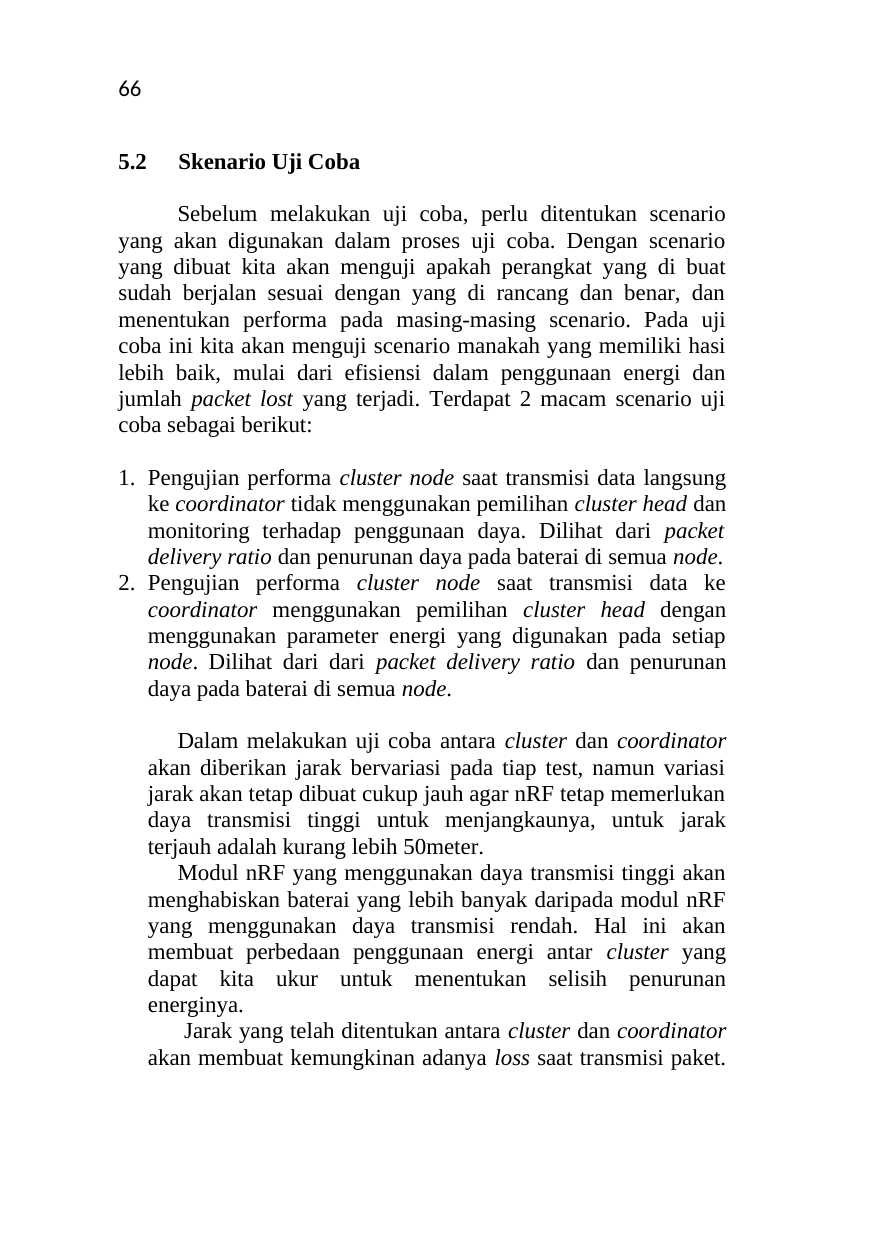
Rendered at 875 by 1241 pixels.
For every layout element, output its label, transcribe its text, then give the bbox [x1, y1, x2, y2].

subtitle Skenario Uji Coba [118, 148, 726, 174]
list Pengujian performa cluster node saat transmisi data ke coordinator menggunakan pemilihan cluster head dengan menggunakan parameter energi yang digunakan pada setiap node. Dilihat dari dari packet delivery ratio dan penurunan daya pada baterai di semua node. [118, 569, 726, 701]
text Sebelum melakukan uji coba, perlu ditentukan scenario yang akan digunakan dalam proses uji coba. Dengan scenario yang dibuat kita akan menguji apakah perangkat yang di buat sudah berjalan sesuai dengan yang di rancang dan benar, dan menentukan performa pada masing-masing scenario. Pada uji coba ini kita akan menguji scenario manakah yang memiliki hasi lebih baik, mulai dari efisiensi dalam penggunaan energi dan jumlah packet lost yang terjadi. Terdapat 2 macam scenario uji coba sebagai berikut: [118, 200, 726, 438]
list Dalam melakukan uji coba antara cluster dan coordinator akan diberikan jarak bervariasi pada tiap test, namun variasi jarak akan tetap dibuat cukup jauh agar nRF tetap memerlukan daya transmisi tinggi untuk menjangkaunya, untuk jarak terjauh adalah kurang lebih 50meter. [148, 727, 726, 859]
list Modul nRF yang menggunakan daya transmisi tinggi akan menghabiskan baterai yang lebih banyak daripada modul nRF yang menggunakan daya transmisi rendah. Hal ini akan membuat perbedaan penggunaan energi antar cluster yang dapat kita ukur untuk menentukan selisih penurunan energinya. [148, 859, 726, 1017]
list Pengujian performa cluster node saat transmisi data langsung ke coordinator tidak menggunakan pemilihan cluster head dan monitoring terhadap penggunaan daya. Dilihat dari packet delivery ratio dan penurunan daya pada baterai di semua node. [118, 464, 726, 569]
